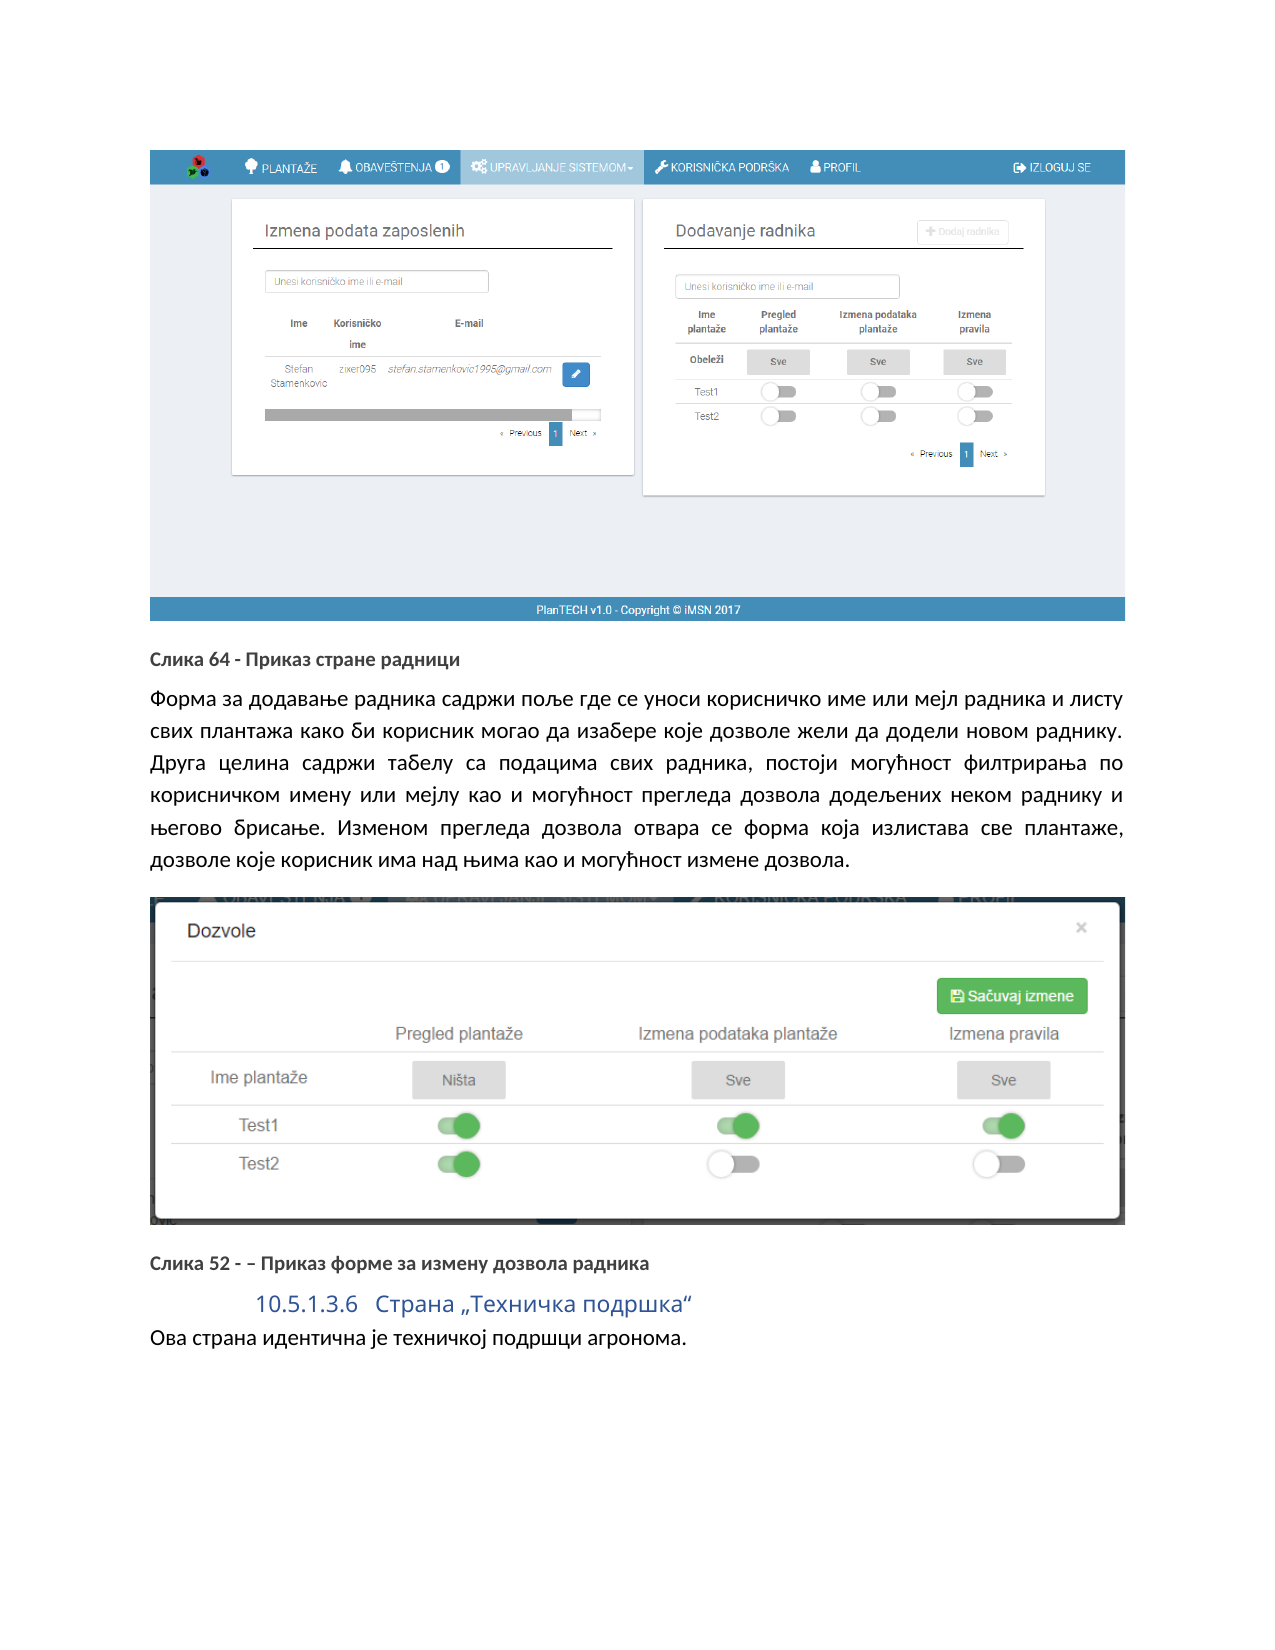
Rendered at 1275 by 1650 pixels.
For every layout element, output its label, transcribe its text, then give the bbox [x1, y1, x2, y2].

picture [150, 897, 1125, 1225]
text Слика 64 - Приказ стране радници [150, 646, 1125, 671]
text Ова страна идентична је техничкој подршци агронома. [150, 1323, 1125, 1352]
picture [150, 150, 1125, 621]
subtitle Страна „Техничка подршка“ [255, 1288, 1125, 1319]
text Форма за додавање радника садржи поље где се уноси корисничко име или мејл радника и листу свих плантажа како би корисник могао да изабере које дозволе жели да додели новом раднику. Друга целина садржи табелу са подацима свих радника, постоји могућност филтрирања по корисничком имену или мејлу као и могућност прегледа дозвола додељених неком раднику и његово брисање. Изменом прегледа дозвола отвара се форма која излистава све плантаже, дозволе које корисник има над њима као и могућност измене дозвола. [150, 684, 1125, 873]
